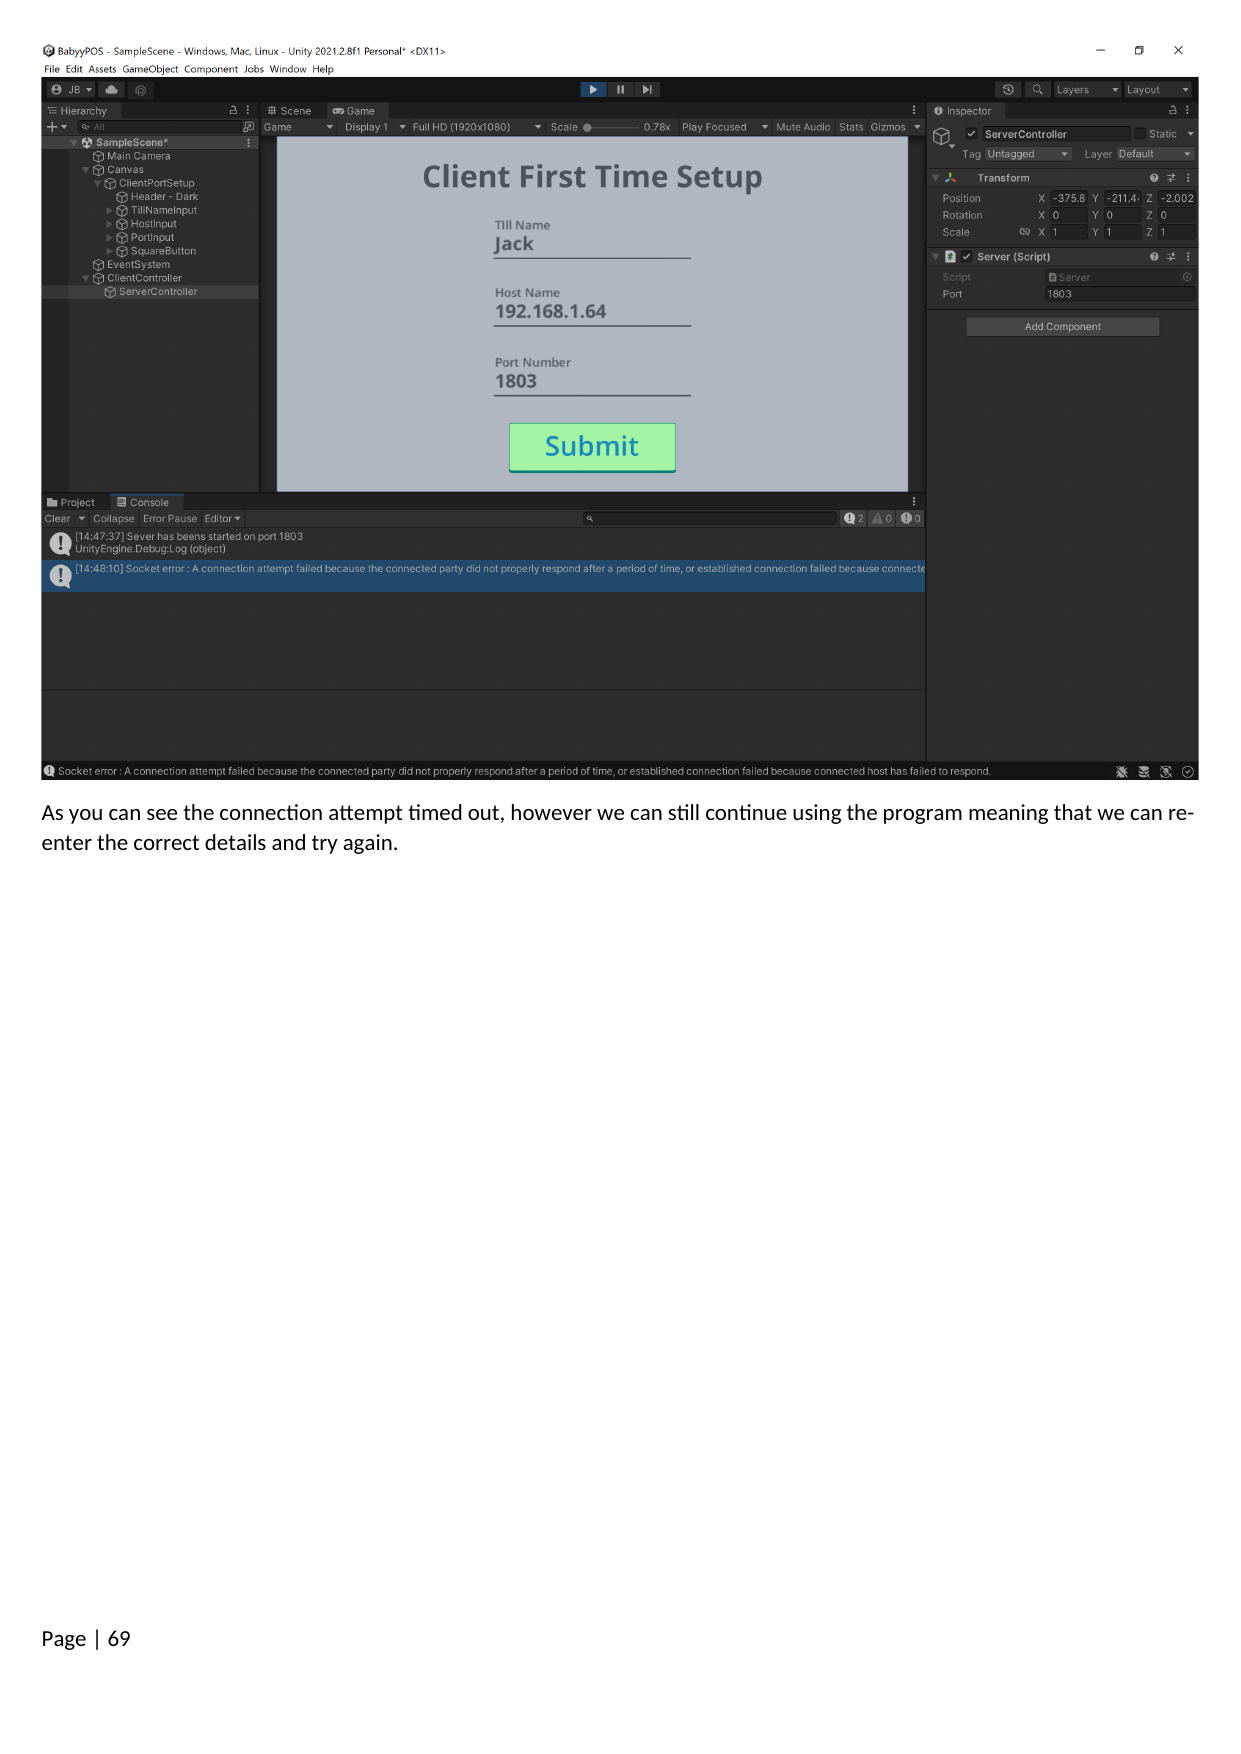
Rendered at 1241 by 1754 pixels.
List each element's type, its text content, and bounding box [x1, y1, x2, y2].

picture [41, 41, 1199, 780]
text As you can see the connection attempt timed out, however we can still continue using the program meaning that we can re-enter the correct details and try again. [41, 798, 1199, 856]
